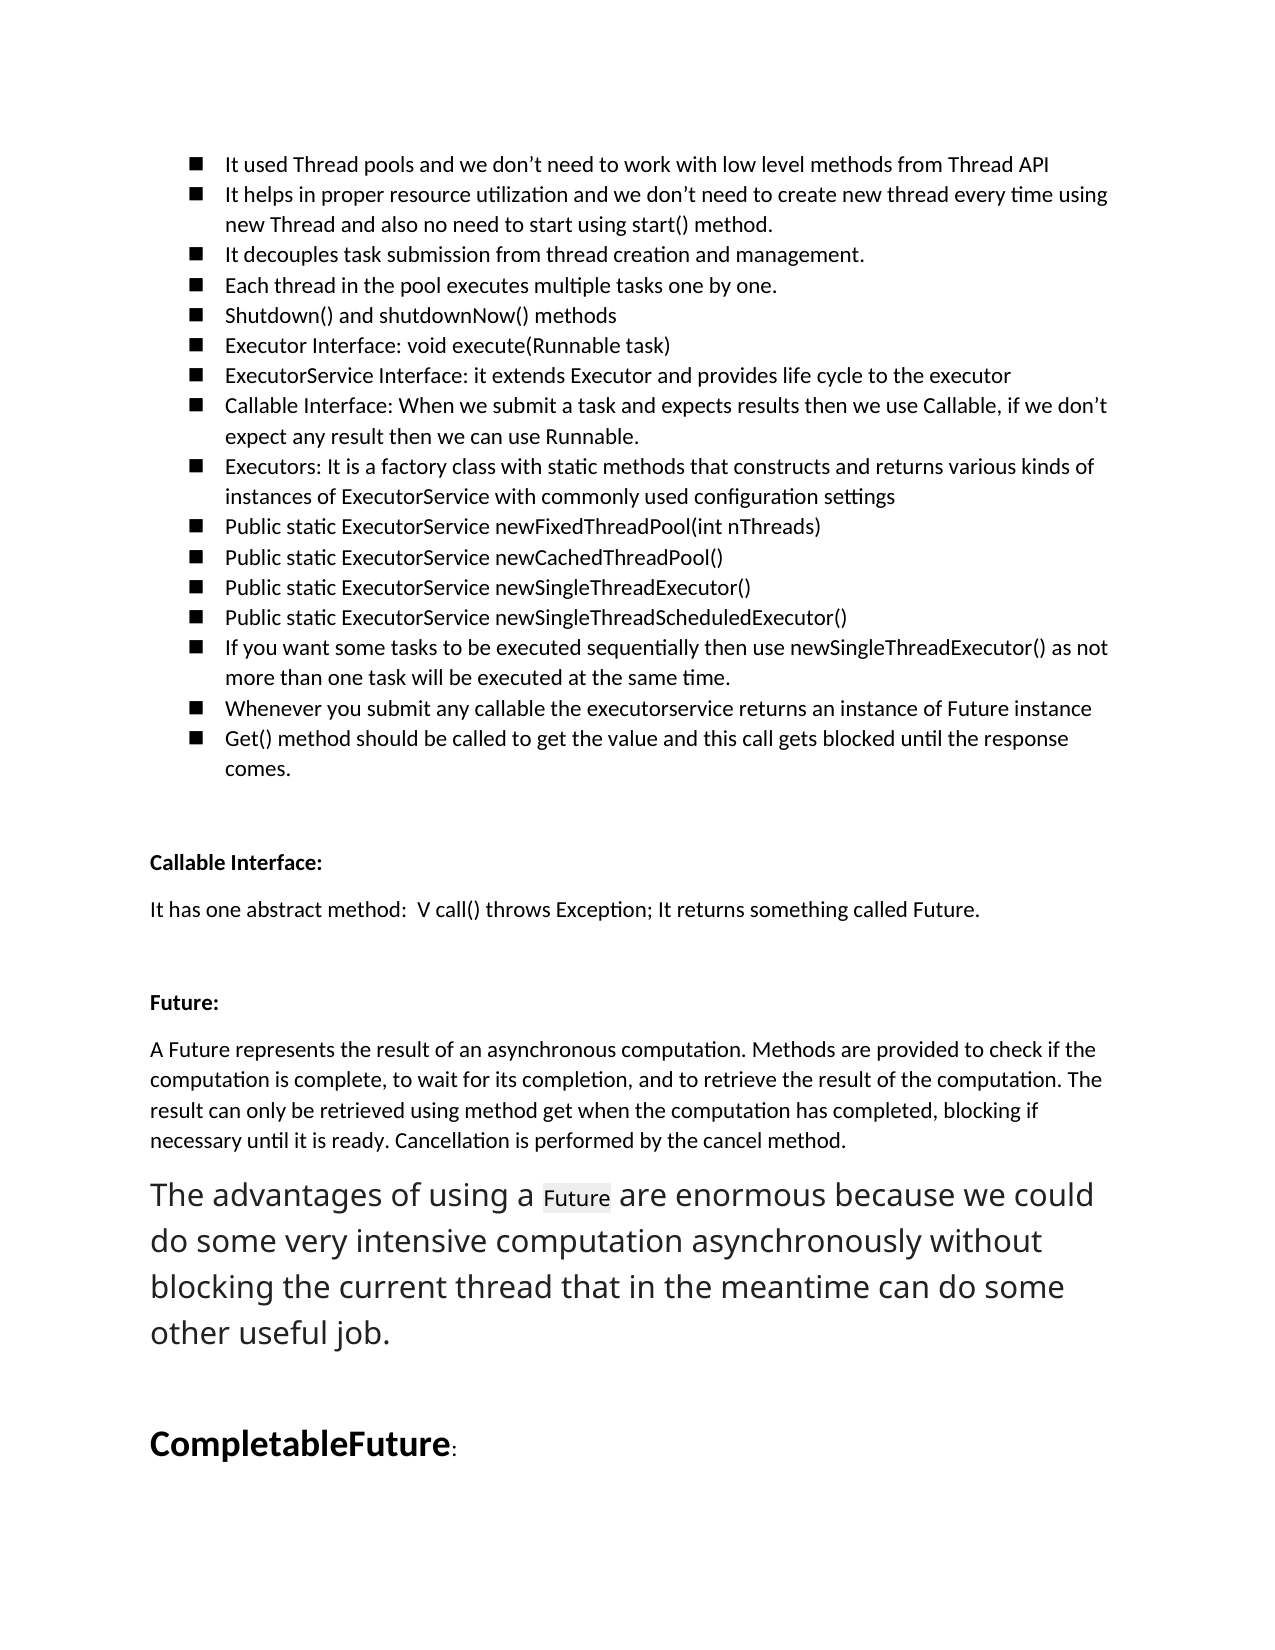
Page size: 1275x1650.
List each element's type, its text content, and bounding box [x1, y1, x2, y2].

list Executor Interface: void execute(Runnable task) [187, 331, 1125, 359]
list It decouples task submission from thread creation and management. [187, 241, 1125, 269]
list It used Thread pools and we don’t need to work with low level methods from Thread API [187, 150, 1125, 178]
list Shutdown() and shutdownNow() methods [187, 301, 1125, 329]
list Public static ExecutorService newSingleThreadExecutor() [187, 573, 1125, 601]
text Future: [150, 988, 1125, 1017]
list Each thread in the pool executes multiple tasks one by one. [187, 271, 1125, 299]
text CompletableFuture: [150, 1420, 1125, 1466]
list Public static ExecutorService newCachedThreadPool() [187, 543, 1125, 571]
list ExecutorService Interface: it extends Executor and provides life cycle to the executor [187, 361, 1125, 389]
text The advantages of using a Future are enormous because we could do some very intensive computation asynchronously without blocking the current thread that in the meantime can do some other useful job. [150, 1173, 1125, 1353]
text Callable Interface: [150, 848, 1125, 876]
text A Future represents the result of an asynchronous computation. Methods are provided to check if the computation is complete, to wait for its completion, and to retrieve the result of the computation. The result can only be retrieved using method get when the computation has completed, blocking if necessary until it is ready. Cancellation is performed by the cancel method. [150, 1035, 1125, 1154]
list Get() method should be called to get the value and this call gets blocked until the response comes. [187, 724, 1125, 782]
list Callable Interface: When we submit a task and expects results then we use Callable, if we don’t expect any result then we can use Runnable. [187, 392, 1125, 450]
list Executors: It is a factory class with static methods that constructs and returns various kinds of instances of ExecutorService with commonly used configuration settings [187, 452, 1125, 510]
list Public static ExecutorService newFixedThreadPool(int nThreads) [187, 512, 1125, 541]
list It helps in proper resource utilization and we don’t need to create new thread every time using new Thread and also no need to start using start() method. [187, 180, 1125, 238]
list Whenever you submit any callable the executorservice returns an instance of Future instance [187, 694, 1125, 722]
list If you want some tasks to be executed sequentially then use newSingleThreadExecutor() as not more than one task will be executed at the same time. [187, 633, 1125, 692]
text It has one abstract method: V call() throws Exception; It returns something called Future. [150, 895, 1125, 923]
list Public static ExecutorService newSingleThreadScheduledExecutor() [187, 603, 1125, 631]
